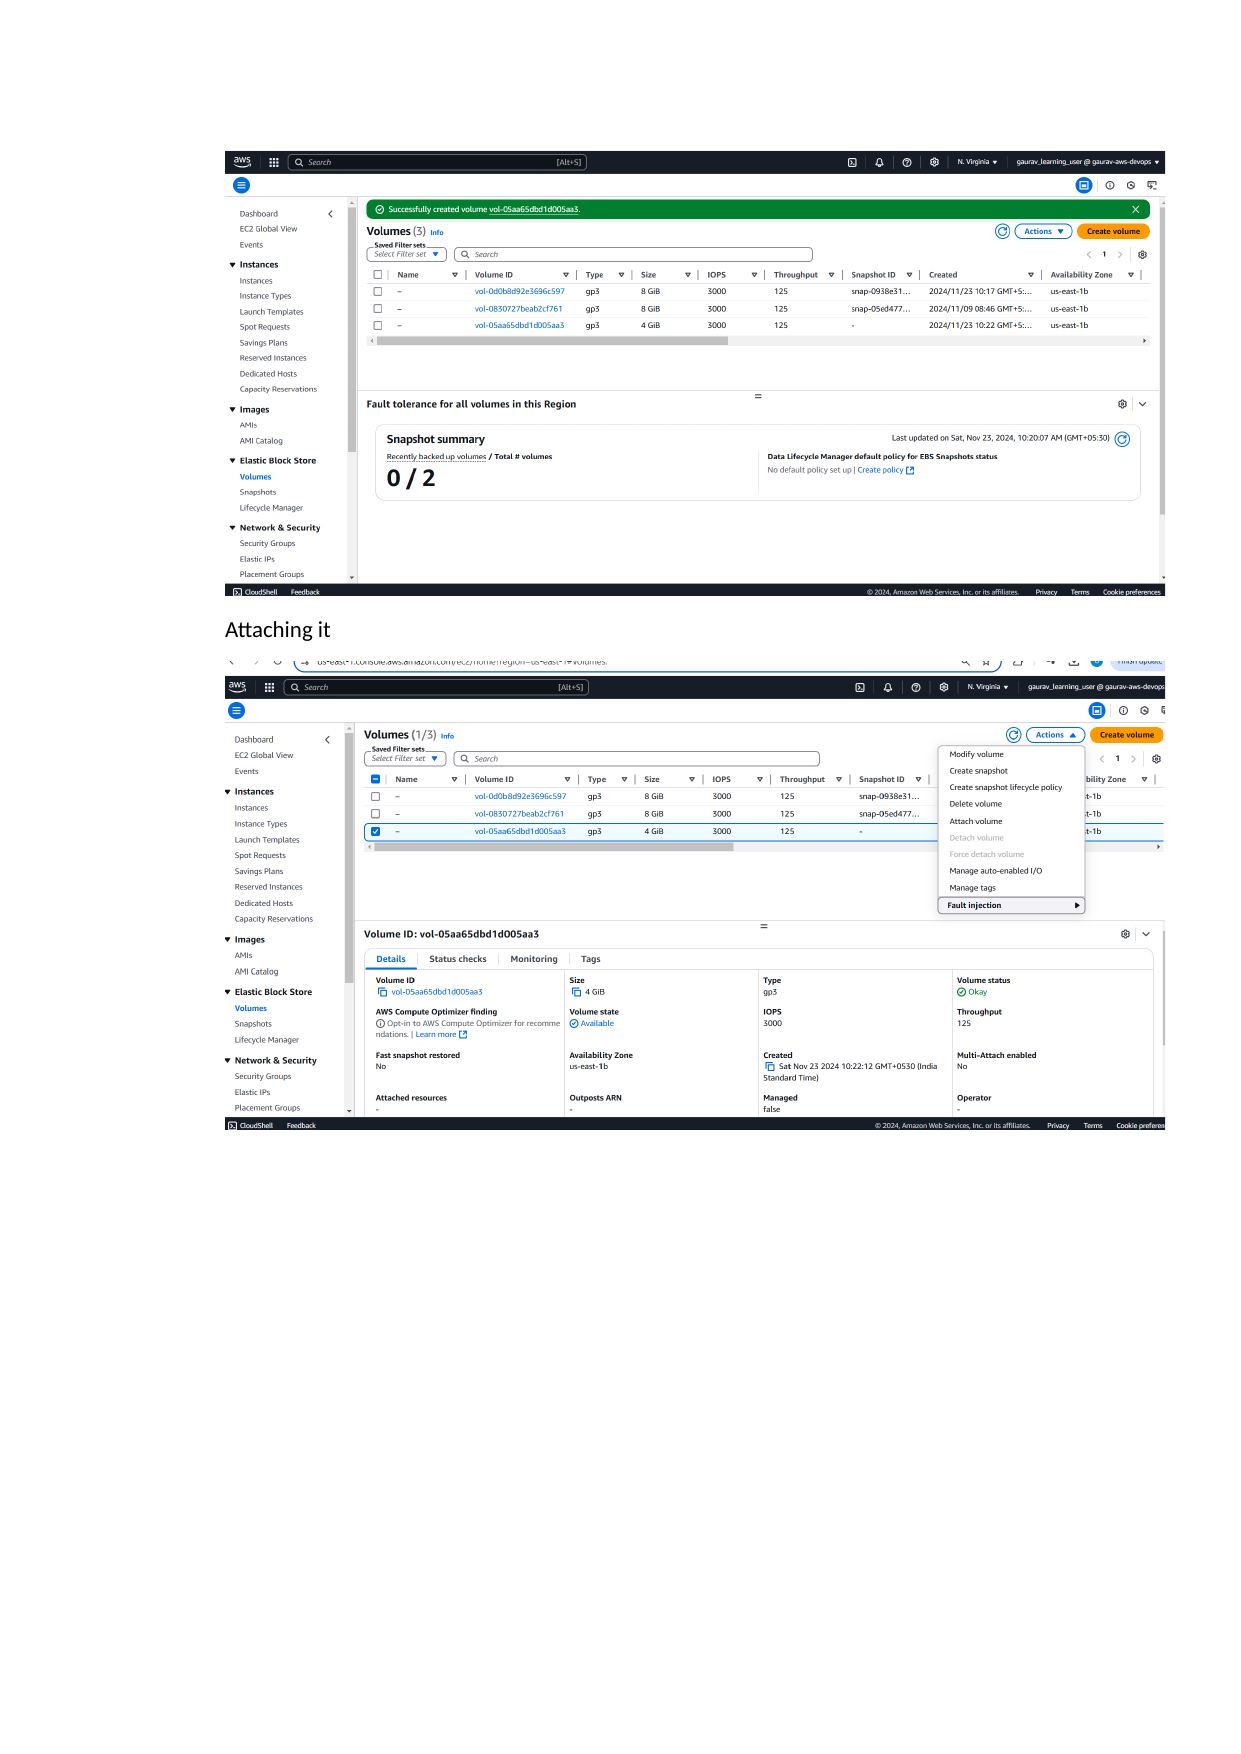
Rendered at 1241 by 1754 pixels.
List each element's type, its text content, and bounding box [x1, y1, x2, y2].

picture [225, 661, 1166, 1130]
text Attaching it [225, 615, 1090, 643]
picture [225, 150, 1166, 596]
